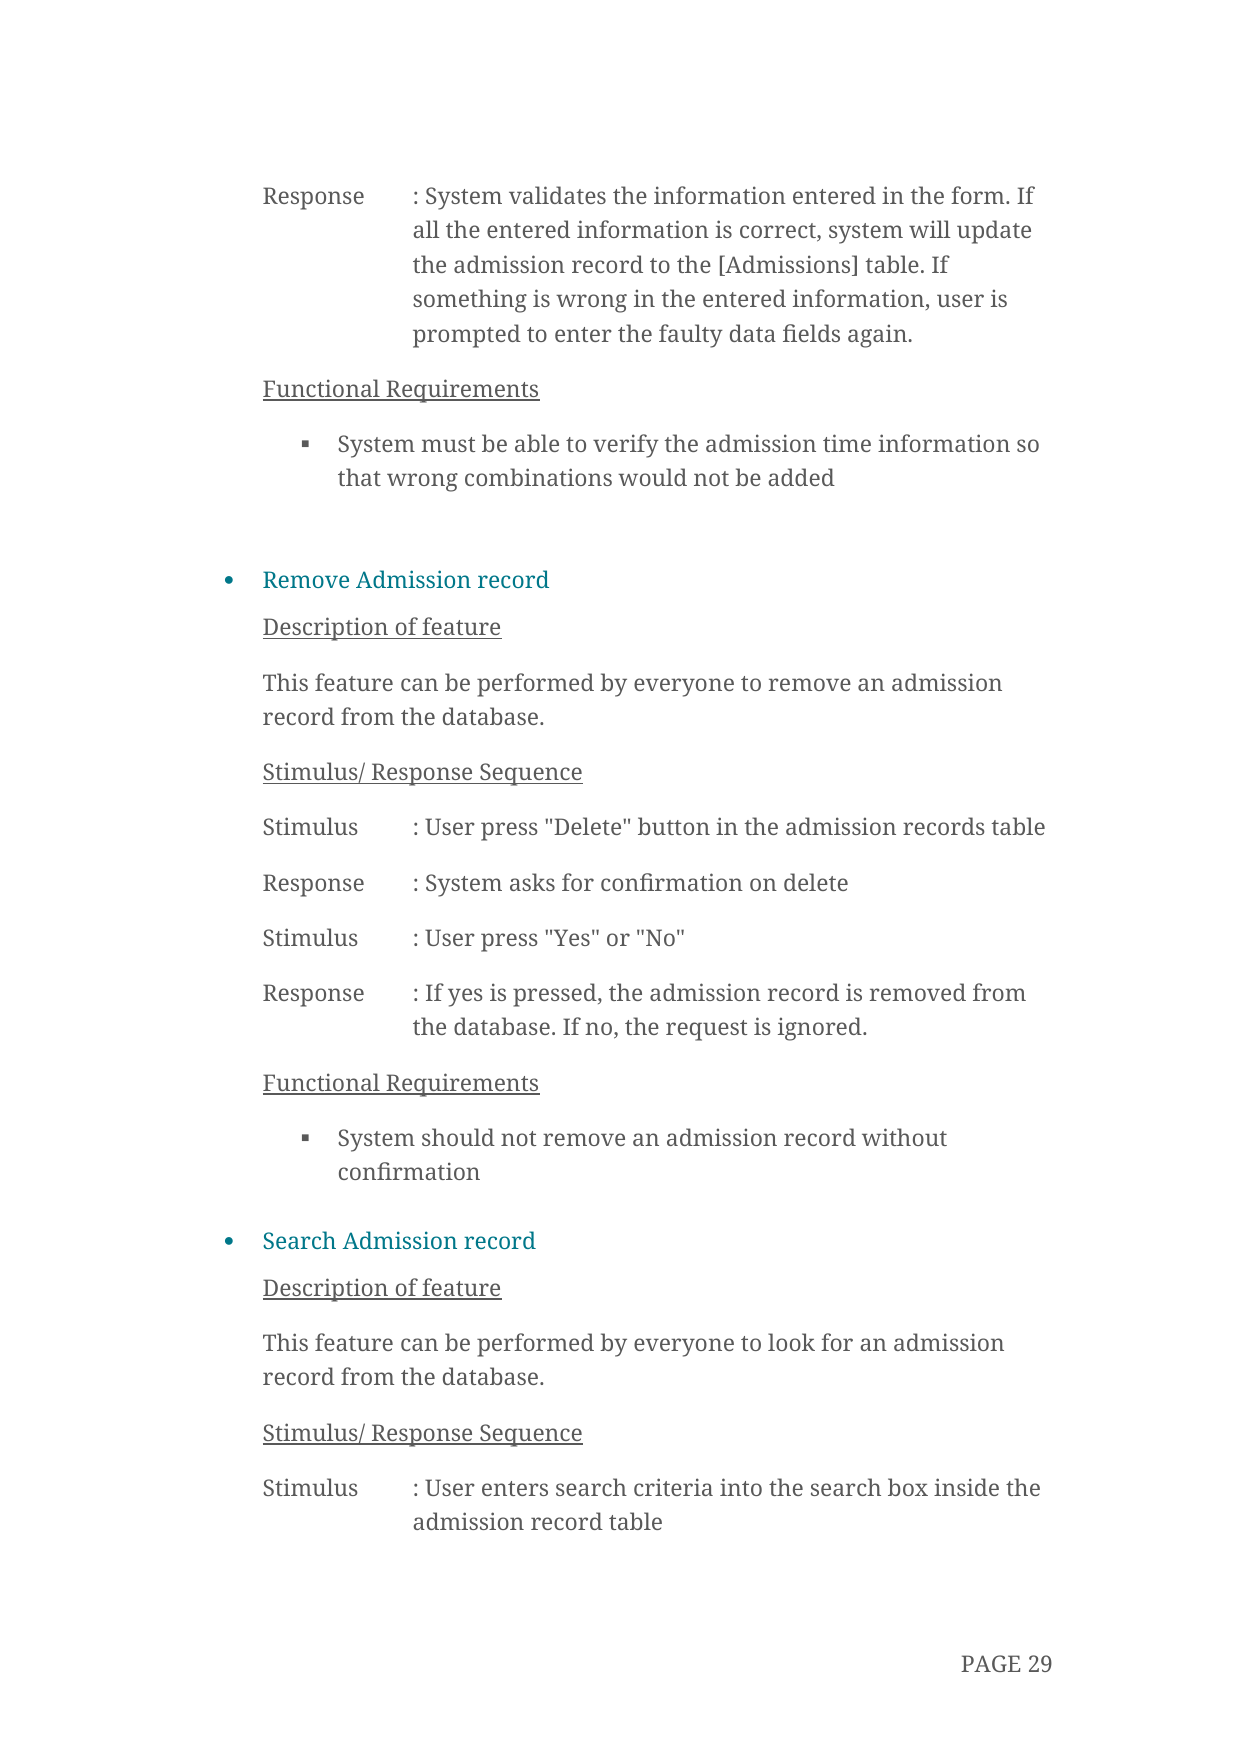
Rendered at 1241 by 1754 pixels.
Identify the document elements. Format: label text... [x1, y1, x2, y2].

text This feature can be performed by everyone to look for an admission record from the database. [262, 1327, 1053, 1392]
text Stimulus : User press "Yes" or "No" [262, 922, 1053, 953]
text Response : System asks for confirmation on delete [262, 866, 1053, 898]
list Remove Admission record [225, 564, 1053, 596]
text Response : If yes is pressed, the admission record is removed from the database. If no, the request is ignored. [262, 977, 1053, 1042]
text Functional Requirements [262, 1066, 1053, 1098]
text Stimulus/ Response Sequence [262, 756, 1053, 787]
list Search Admission record [225, 1225, 1053, 1256]
text Stimulus : User enters search criteria into the search box inside the admission record table [262, 1472, 1053, 1537]
text Stimulus/ Response Sequence [262, 1416, 1053, 1448]
list System should not remove an admission record without confirmation [300, 1122, 1053, 1187]
text Description of feature [187, 1272, 1053, 1303]
text Description of feature [187, 611, 1053, 642]
text Stimulus : User press "Delete" button in the admission records table [262, 811, 1053, 842]
text Response : System validates the information entered in the form. If all the entered information is correct, system will update the admission record to the [Admissions] table. If something is wrong in the entered information, user is prompted to enter the faulty data fields again. [262, 180, 1053, 349]
text This feature can be performed by everyone to remove an admission record from the database. [262, 666, 1053, 732]
text Functional Requirements [262, 373, 1053, 404]
list System must be able to verify the admission time information so that wrong combinations would not be added [300, 428, 1053, 493]
